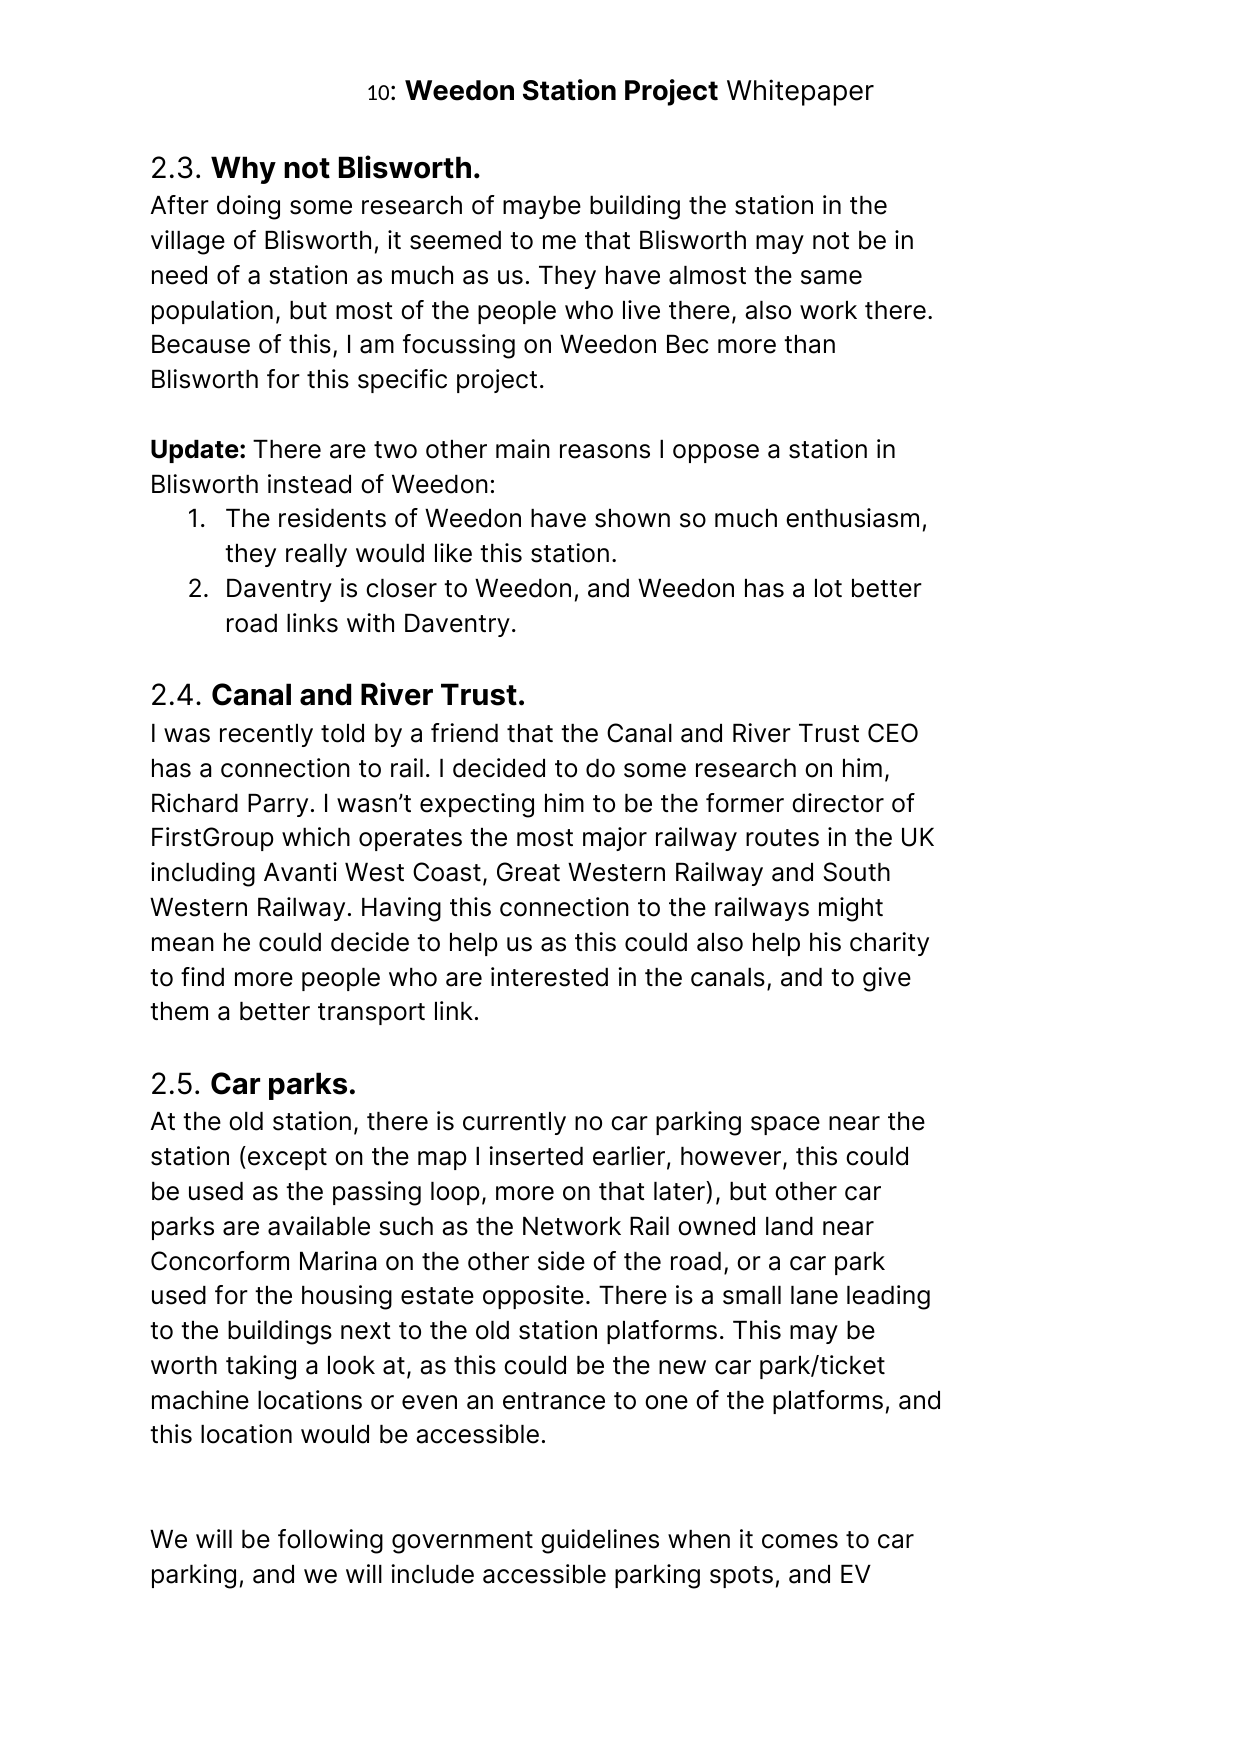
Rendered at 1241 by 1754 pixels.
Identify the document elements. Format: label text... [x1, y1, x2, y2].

text I was recently told by a friend that the Canal and River Trust CEO has a connection to rail. I decided to do some research on him, Richard Parry. I wasn’t expecting him to be the former director of FirstGroup which operates the most major railway routes in the UK including Avanti West Coast, Great Western Railway and South Western Railway. Having this connection to the railways might mean he could decide to help us as this could also help his charity to find more people who are interested in the canals, and to give them a better transport link. [150, 718, 944, 1027]
text 2.5. Car parks. [150, 1066, 944, 1101]
text 2.3. Why not Blisworth. [150, 150, 944, 185]
text 2.4. Canal and River Trust. [150, 678, 944, 713]
text Update: There are two other main reasons I oppose a station in Blisworth instead of Weedon: [150, 434, 944, 499]
list Daventry is closer to Weedon, and Weedon has a lot better road links with Daventry. [187, 573, 944, 638]
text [150, 1524, 944, 1589]
text At the old station, there is currently no car parking space near the station (except on the map I inserted earlier, however, this could be used as the passing loop, more on that later), but other car parks are available such as the Network Rail owned land near Concorform Marina on the other side of the road, or a car park used for the housing estate opposite. There is a small lane leading to the buildings next to the old station platforms. This may be worth taking a look at, as this could be the new car park/ticket machine locations or even an entrance to one of the platforms, and this location would be accessible. [150, 1107, 944, 1450]
text After doing some research of maybe building the station in the village of Blisworth, it seemed to me that Blisworth may not be in need of a station as much as us. They have almost the same population, but most of the people who live there, also work there. Because of this, I am focussing on Weedon Bec more than Blisworth for this specific project. [150, 191, 944, 395]
list The residents of Weedon have shown so much enthusiasm, they really would like this station. [187, 504, 944, 569]
